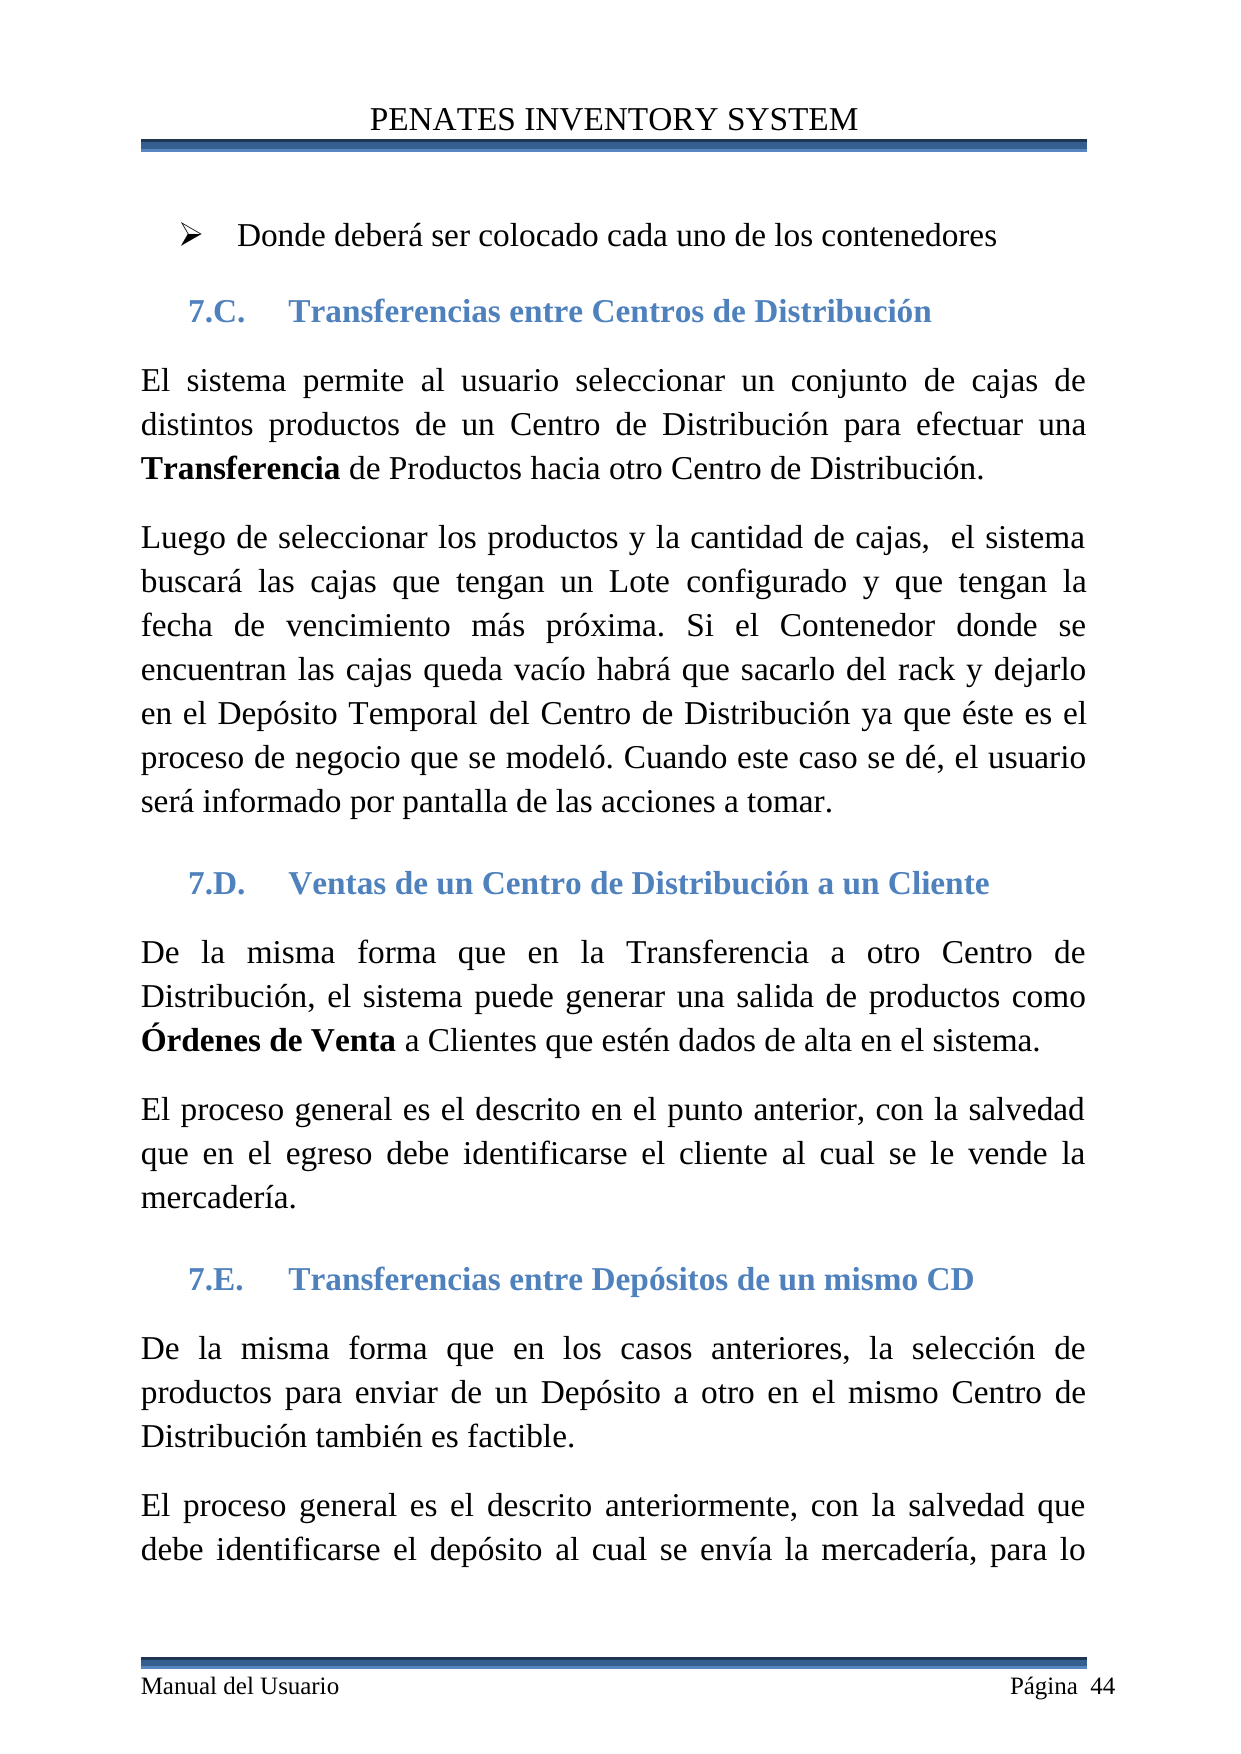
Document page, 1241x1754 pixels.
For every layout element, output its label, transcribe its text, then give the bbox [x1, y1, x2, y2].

text El sistema permite al usuario seleccionar un conjunto de cajas de distintos productos de un Centro de Distribución para efectuar una Transferencia de Productos hacia otro Centro de Distribución. [141, 360, 1087, 486]
text De la misma forma que en los casos anteriores, la selección de productos para enviar de un Depósito a otro en el mismo Centro de Distribución también es factible. [141, 1328, 1087, 1454]
subtitle Transferencias entre Centros de Distribución [188, 291, 1087, 329]
subtitle Ventas de un Centro de Distribución a un Cliente [188, 863, 1087, 901]
text De la misma forma que en la Transferencia a otro Centro de Distribución, el sistema puede generar una salida de productos como Órdenes de Venta a Clientes que estén dados de alta en el sistema. [141, 932, 1087, 1059]
text Luego de seleccionar los productos y la cantidad de cajas, el sistema buscará las cajas que tengan un Lote configurado y que tengan la fecha de vencimiento más próxima. Si el Contenedor donde se encuentran las cajas queda vacío habrá que sacarlo del rack y dejarlo en el Depósito Temporal del Centro de Distribución ya que éste es el proceso de negocio que se modeló. Cuando este caso se dé, el usuario será informado por pantalla de las acciones a tomar. [141, 517, 1087, 820]
text El proceso general es el descrito en el punto anterior, con la salvedad que en el egreso debe identificarse el cliente al cual se le vende la mercadería. [141, 1089, 1087, 1216]
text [141, 1485, 1087, 1568]
list Donde deberá ser colocado cada uno de los contenedores [178, 215, 1087, 253]
subtitle Transferencias entre Depósitos de un mismo CD [188, 1259, 1087, 1297]
